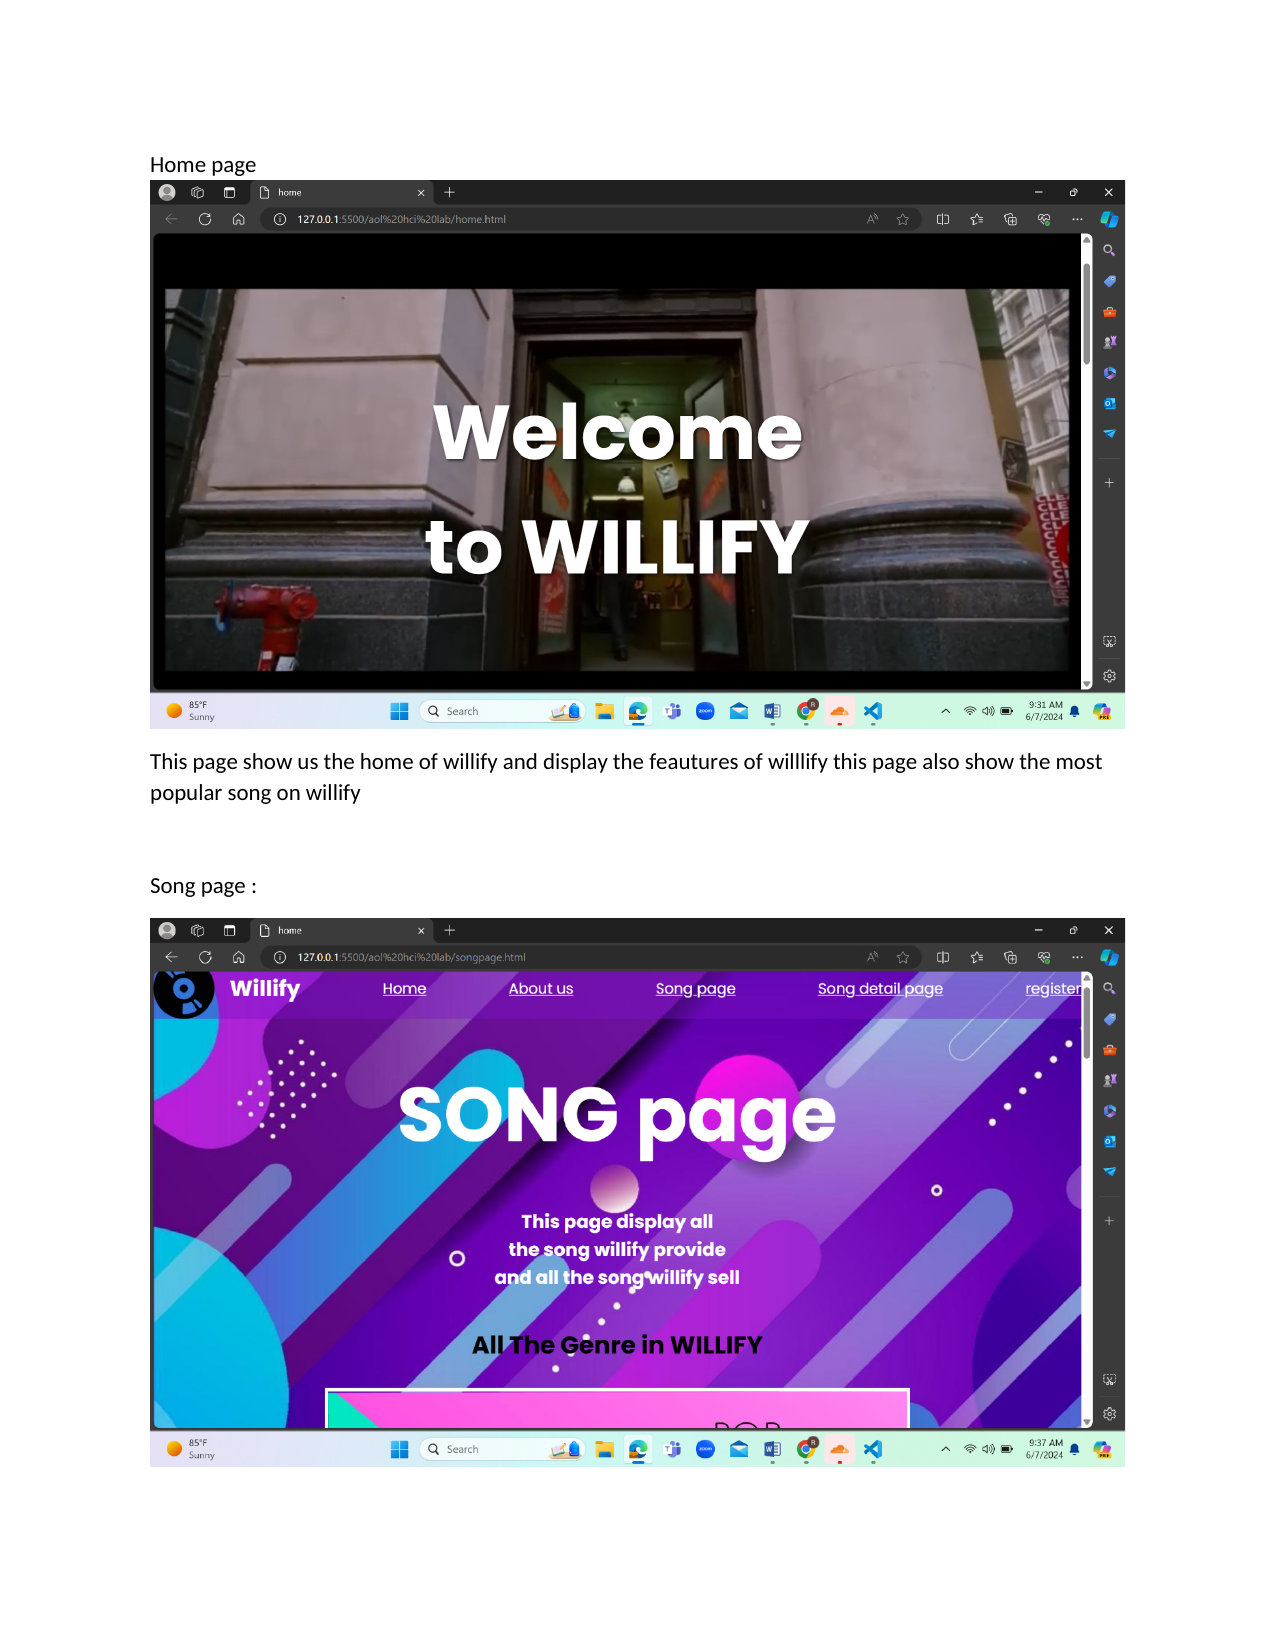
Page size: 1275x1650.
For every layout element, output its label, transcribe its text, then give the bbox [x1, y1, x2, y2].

picture [150, 180, 1125, 729]
text Home page [150, 150, 1125, 180]
text Song page : [150, 871, 1125, 899]
text This page show us the home of willify and display the feautures of willlify this page also show the most popular song on willify [150, 747, 1125, 806]
picture [150, 918, 1125, 1467]
